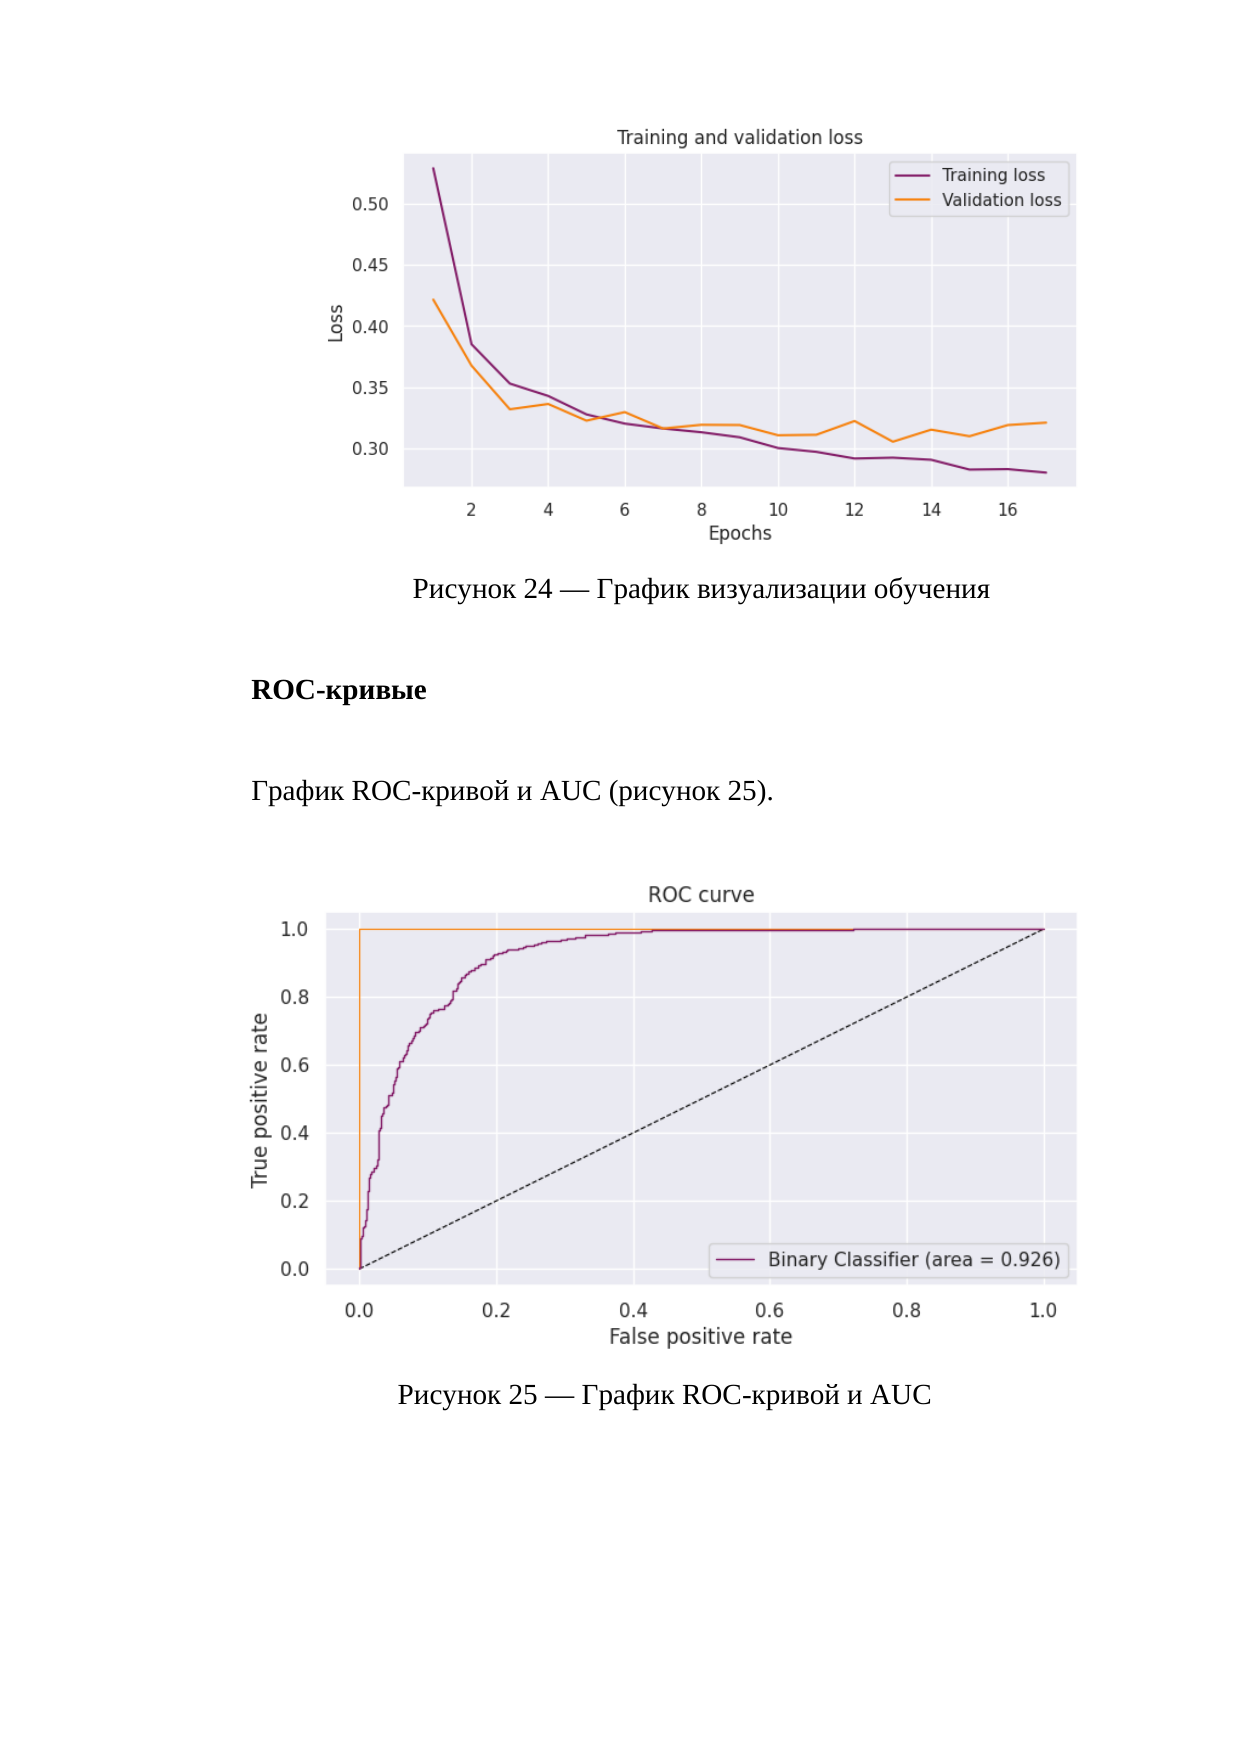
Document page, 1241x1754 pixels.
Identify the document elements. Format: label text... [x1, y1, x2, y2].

text Рисунок 24 — График визуализации обучения [177, 571, 1152, 605]
text Рисунок 25 — График ROC-кривой и AUC [177, 1377, 1152, 1411]
picture [315, 118, 1087, 555]
text ROC-кривые [177, 672, 1152, 706]
picture [239, 873, 1090, 1361]
text График ROC-кривой и AUC (рисунок 25). [177, 773, 1152, 806]
